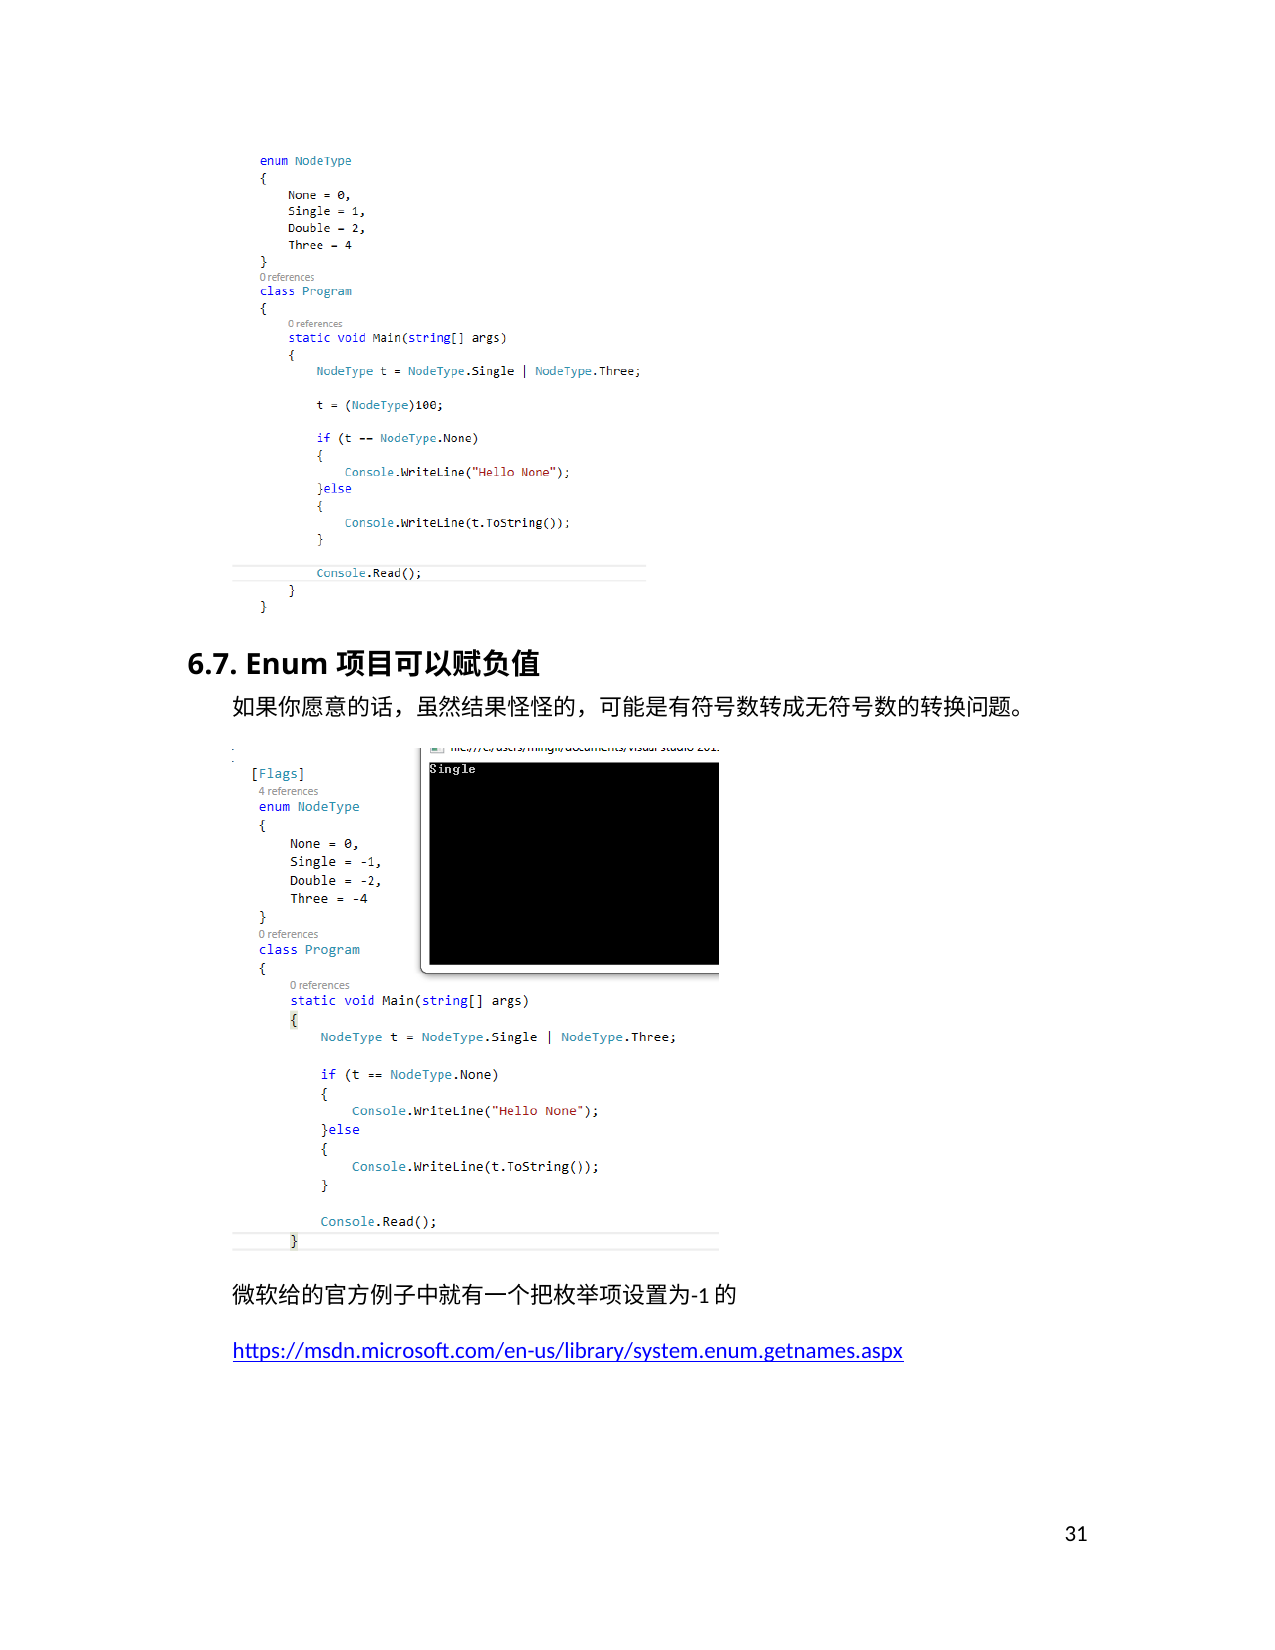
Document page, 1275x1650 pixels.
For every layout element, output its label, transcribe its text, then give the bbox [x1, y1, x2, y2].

text 微软给的官方例子中就有一个把枚举项设置为-1的 [187, 1277, 1087, 1311]
text https://msdn.microsoft.com/en-us/library/system.enum.getnames.aspx [187, 1336, 1087, 1364]
text 如果你愿意的话，虽然结果怪怪的，可能是有符号数转成无符号数的转换问题。 [187, 689, 1087, 722]
picture [232, 748, 719, 1253]
subtitle Enum 项目可以赋负值 [187, 640, 1087, 683]
picture [232, 150, 647, 616]
